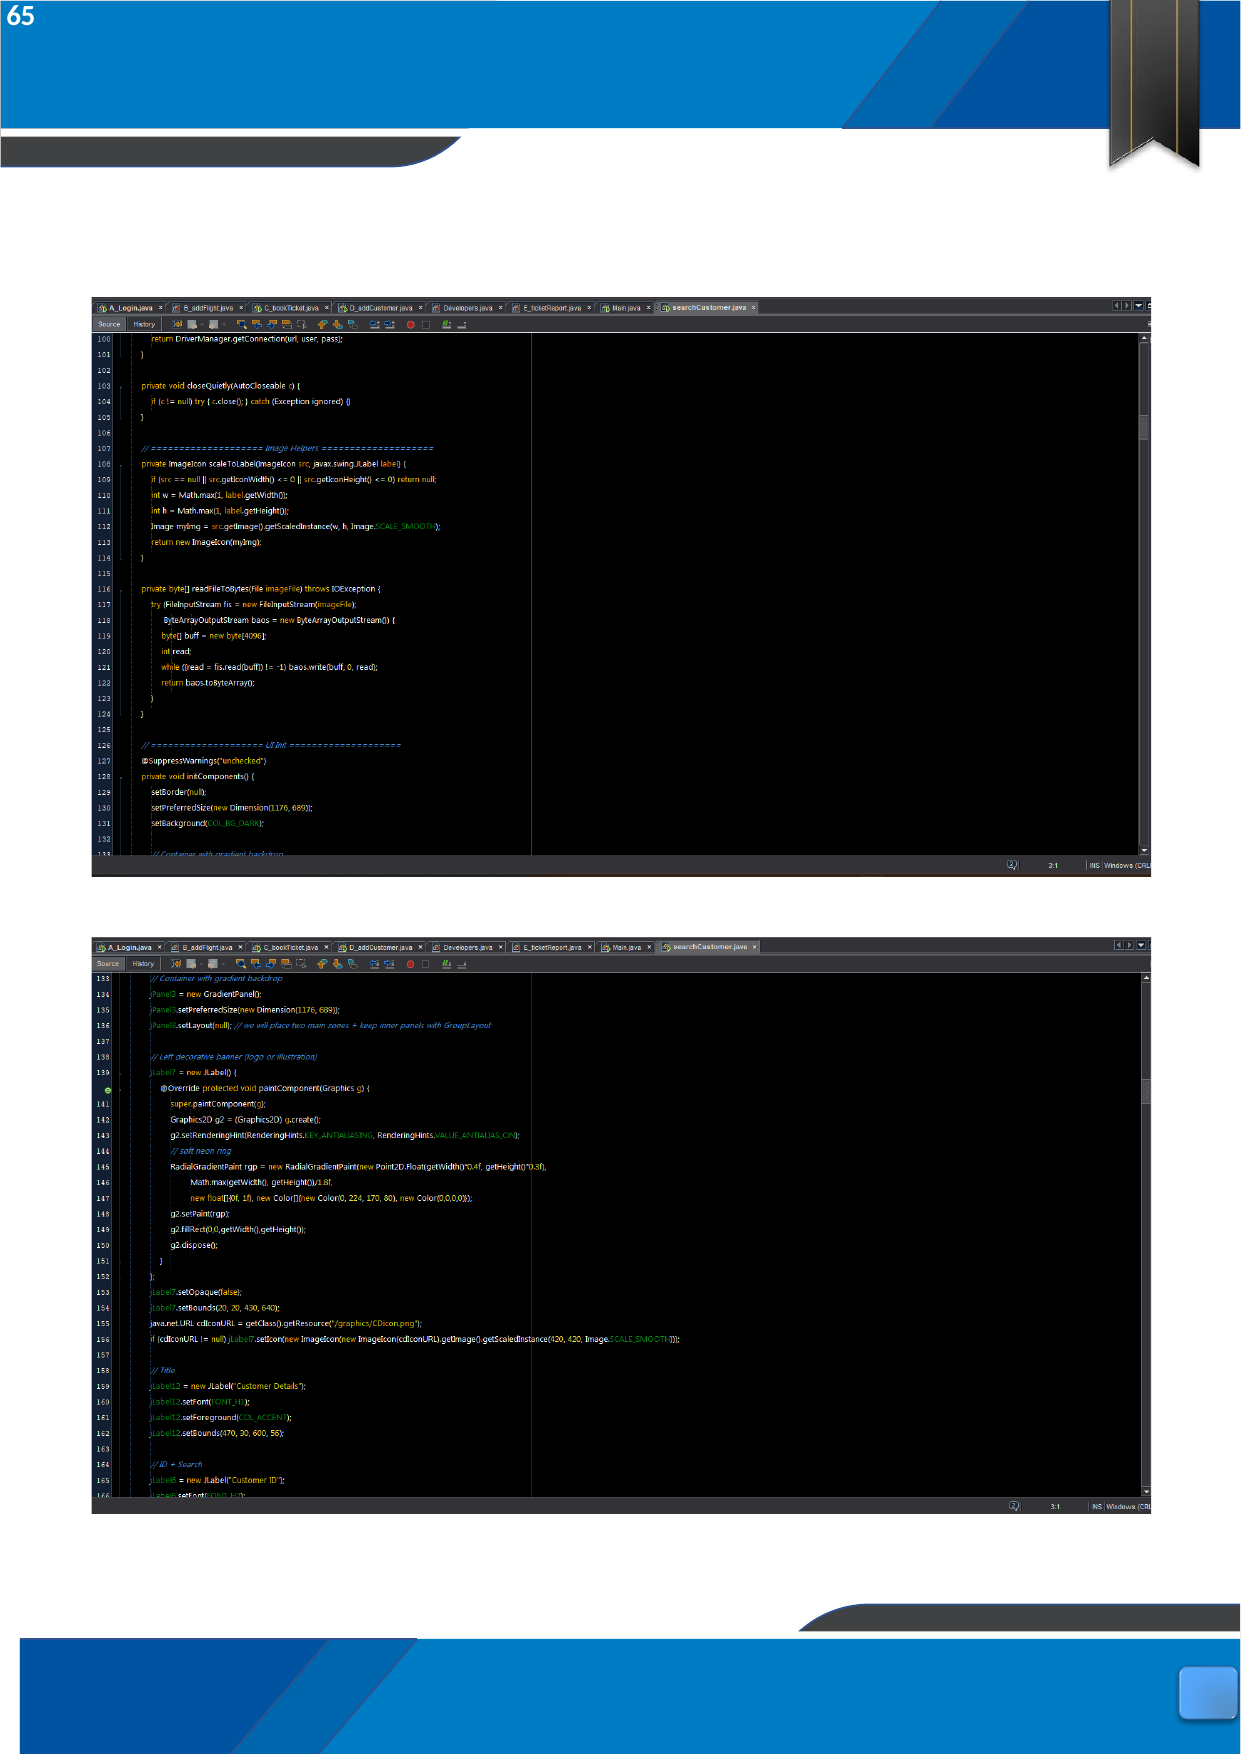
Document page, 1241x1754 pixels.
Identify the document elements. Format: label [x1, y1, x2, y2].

picture [1170, 1661, 1241, 1731]
picture [91, 297, 1152, 877]
picture [91, 937, 1152, 1514]
picture [1101, 0, 1207, 179]
